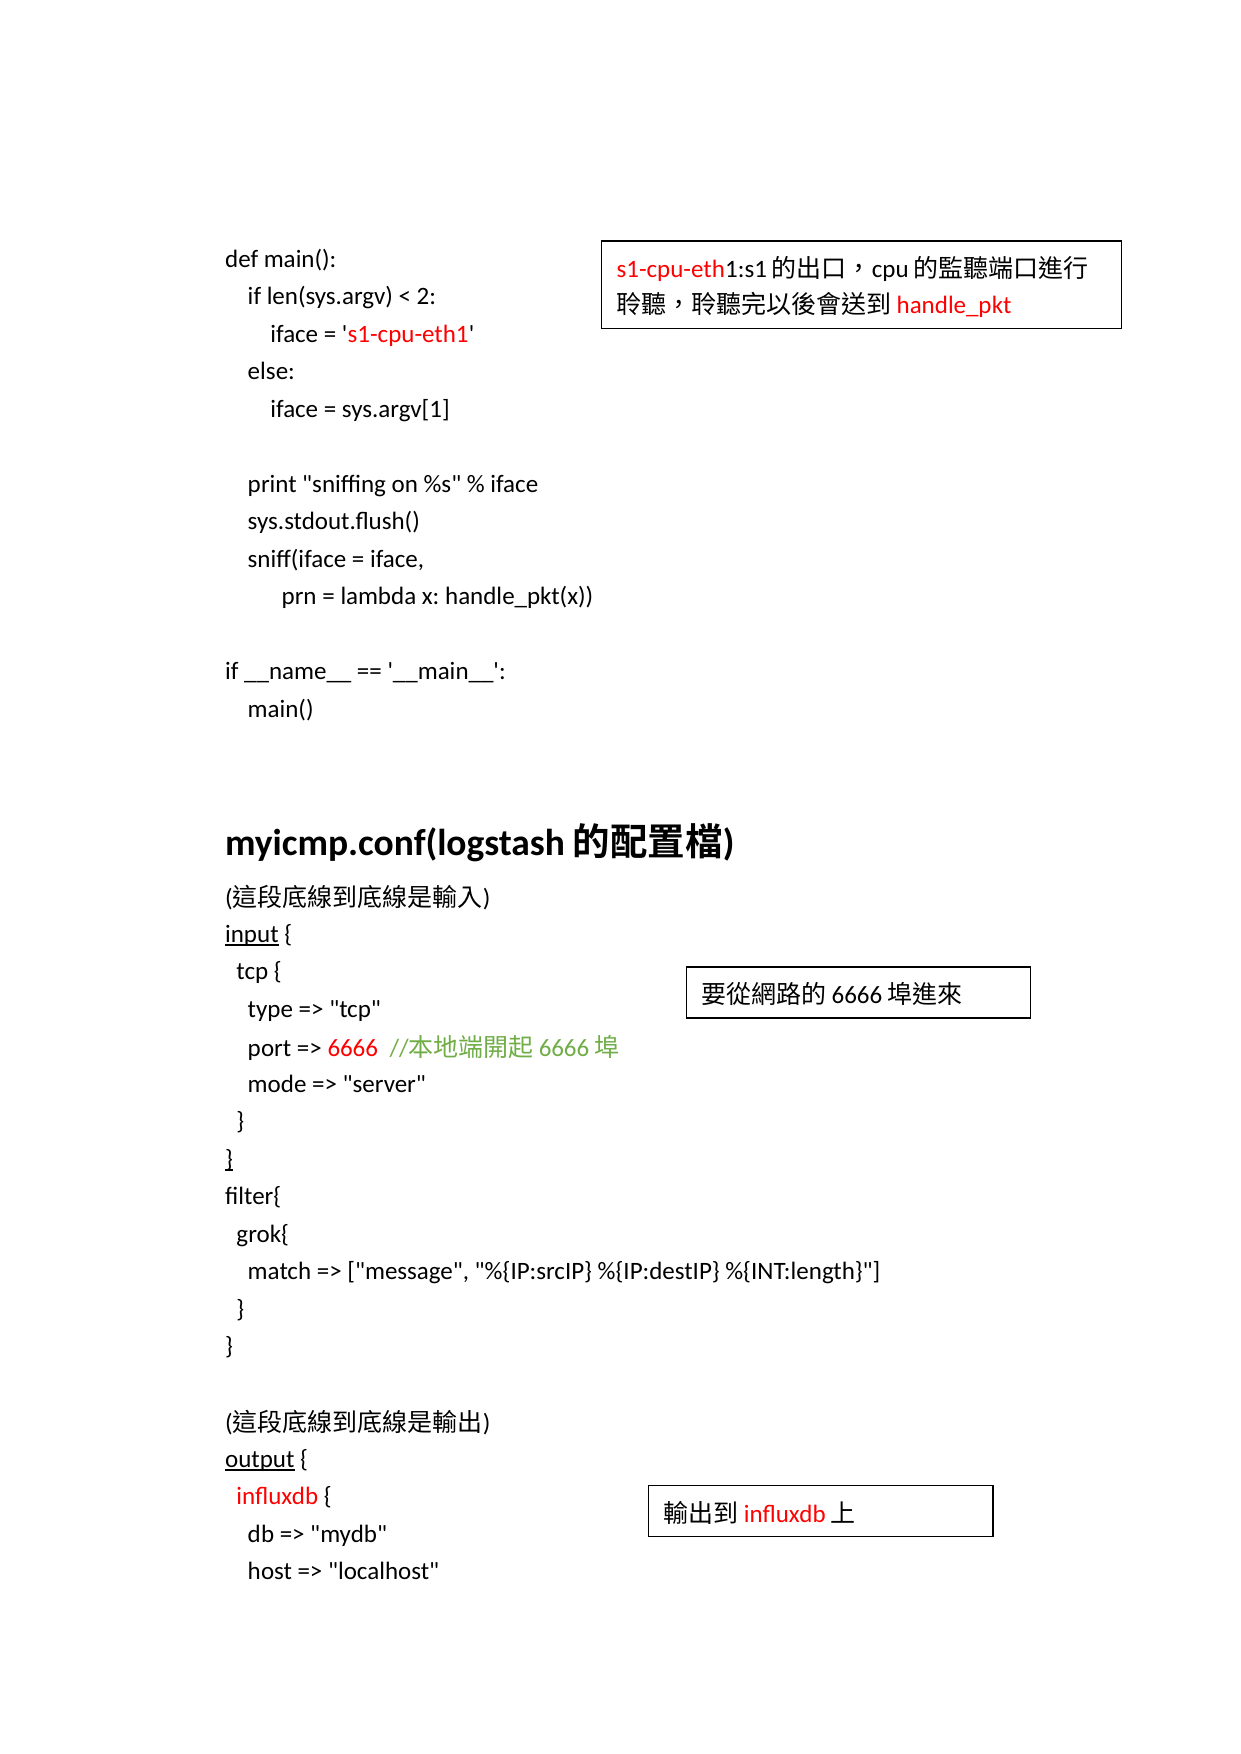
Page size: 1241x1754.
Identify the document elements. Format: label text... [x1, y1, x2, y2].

text type => "tcp" [225, 989, 1053, 1027]
text if len(sys.argv) < 2: [225, 277, 601, 314]
text iface = sys.argv[1] [225, 389, 1053, 427]
text host => "localhost" [225, 1552, 1053, 1589]
text db => "mydb" [225, 1514, 1053, 1552]
text print "sniffing on %s" % iface [225, 464, 1053, 502]
text grok{ [225, 1214, 1053, 1252]
text } [225, 1327, 1053, 1364]
text sys.stdout.flush() [225, 502, 1053, 539]
text } [225, 1102, 1053, 1139]
text iface = 's1-cpu-eth1' [225, 314, 1053, 352]
text output { [225, 1439, 1053, 1477]
text filter{ [225, 1177, 1053, 1214]
text mode => "server" [225, 1064, 1053, 1102]
text input { [225, 914, 1053, 952]
text (這段底線到底線是輸出) [225, 1402, 1053, 1439]
text (這段底線到底線是輸入) [225, 877, 1053, 914]
text main() [225, 689, 1053, 727]
text else: [225, 352, 1053, 389]
text tcp { [225, 952, 1053, 989]
text if __name__ == '__main__': [225, 652, 1053, 689]
text sniff(iface = iface, [225, 539, 1053, 577]
text influxdb { [225, 1477, 1053, 1514]
text def main(): [225, 239, 1053, 277]
text port => 6666 //本地端開起6666埠 [225, 1027, 1053, 1064]
text } [225, 1289, 1053, 1327]
text prn = lambda x: handle_pkt(x)) [225, 577, 1053, 614]
text myicmp.conf(logstash的配置檔) [225, 802, 1053, 877]
text match => ["message", "%{IP:srcIP} %{IP:destIP} %{INT:length}"] [225, 1252, 1053, 1289]
text } [225, 1139, 1053, 1177]
